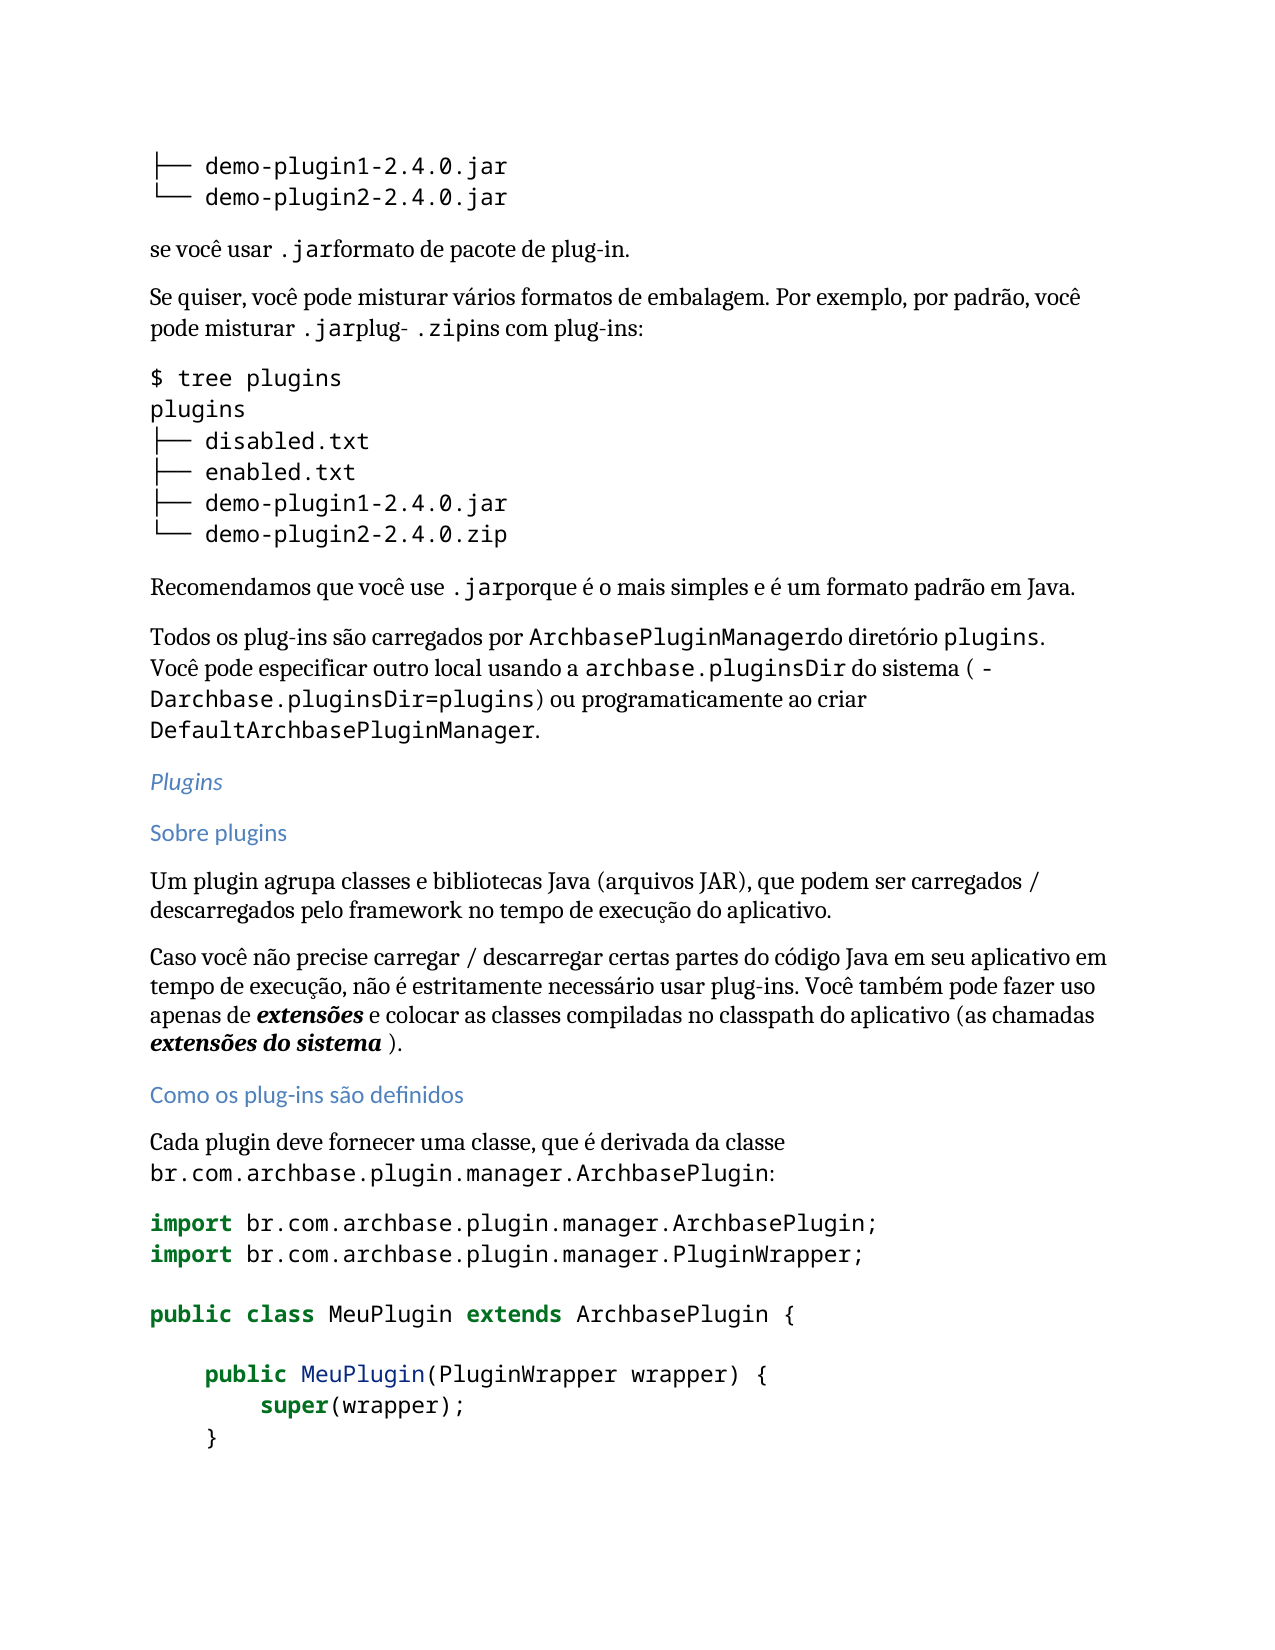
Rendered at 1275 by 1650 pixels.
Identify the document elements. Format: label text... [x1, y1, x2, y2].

text Recomendamos que você use .jarporque é o mais simples e é um formato padrão em Java. [150, 570, 1125, 602]
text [150, 1207, 1125, 1481]
subtitle Como os plug-ins são definidos [150, 1079, 1125, 1109]
text Cada plugin deve fornecer uma classe, que é derivada da classe br.com.archbase.plugin.manager.ArchbasePlugin: [150, 1128, 1125, 1188]
text Caso você não precise carregar / descarregar certas partes do código Java em seu aplicativo em tempo de execução, não é estritamente necessário usar plug-ins. Você também pode fazer uso apenas de extensões e colocar as classes compiladas no classpath do aplicativo (as chamadas extensões do sistema ). [150, 943, 1125, 1058]
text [150, 150, 1125, 212]
text $ tree plugins plugins ├── disabled.txt ├── enabled.txt ├── demo-plugin1-2.4.0.jar └── demo-plugin2-2.4.0.zip [150, 362, 1125, 549]
text Todos os plug-ins são carregados por ArchbasePluginManagerdo diretório plugins. Você pode especificar outro local usando a archbase.pluginsDir do sistema ( -Darchbase.pluginsDir=plugins) ou programaticamente ao criar DefaultArchbasePluginManager. [150, 620, 1125, 745]
text se você usar .jarformato de pacote de plug-in. [150, 233, 1125, 264]
text Um plugin agrupa classes e bibliotecas Java (arquivos JAR), que podem ser carregados / descarregados pelo framework no tempo de execução do aplicativo. [150, 867, 1125, 924]
text Se quiser, você pode misturar vários formatos de embalagem. Por exemplo, por padrão, você pode misturar .jarplug- .zipins com plug-ins: [150, 283, 1125, 343]
subtitle Sobre plugins [150, 818, 1125, 848]
subtitle Plugins [150, 766, 1125, 797]
